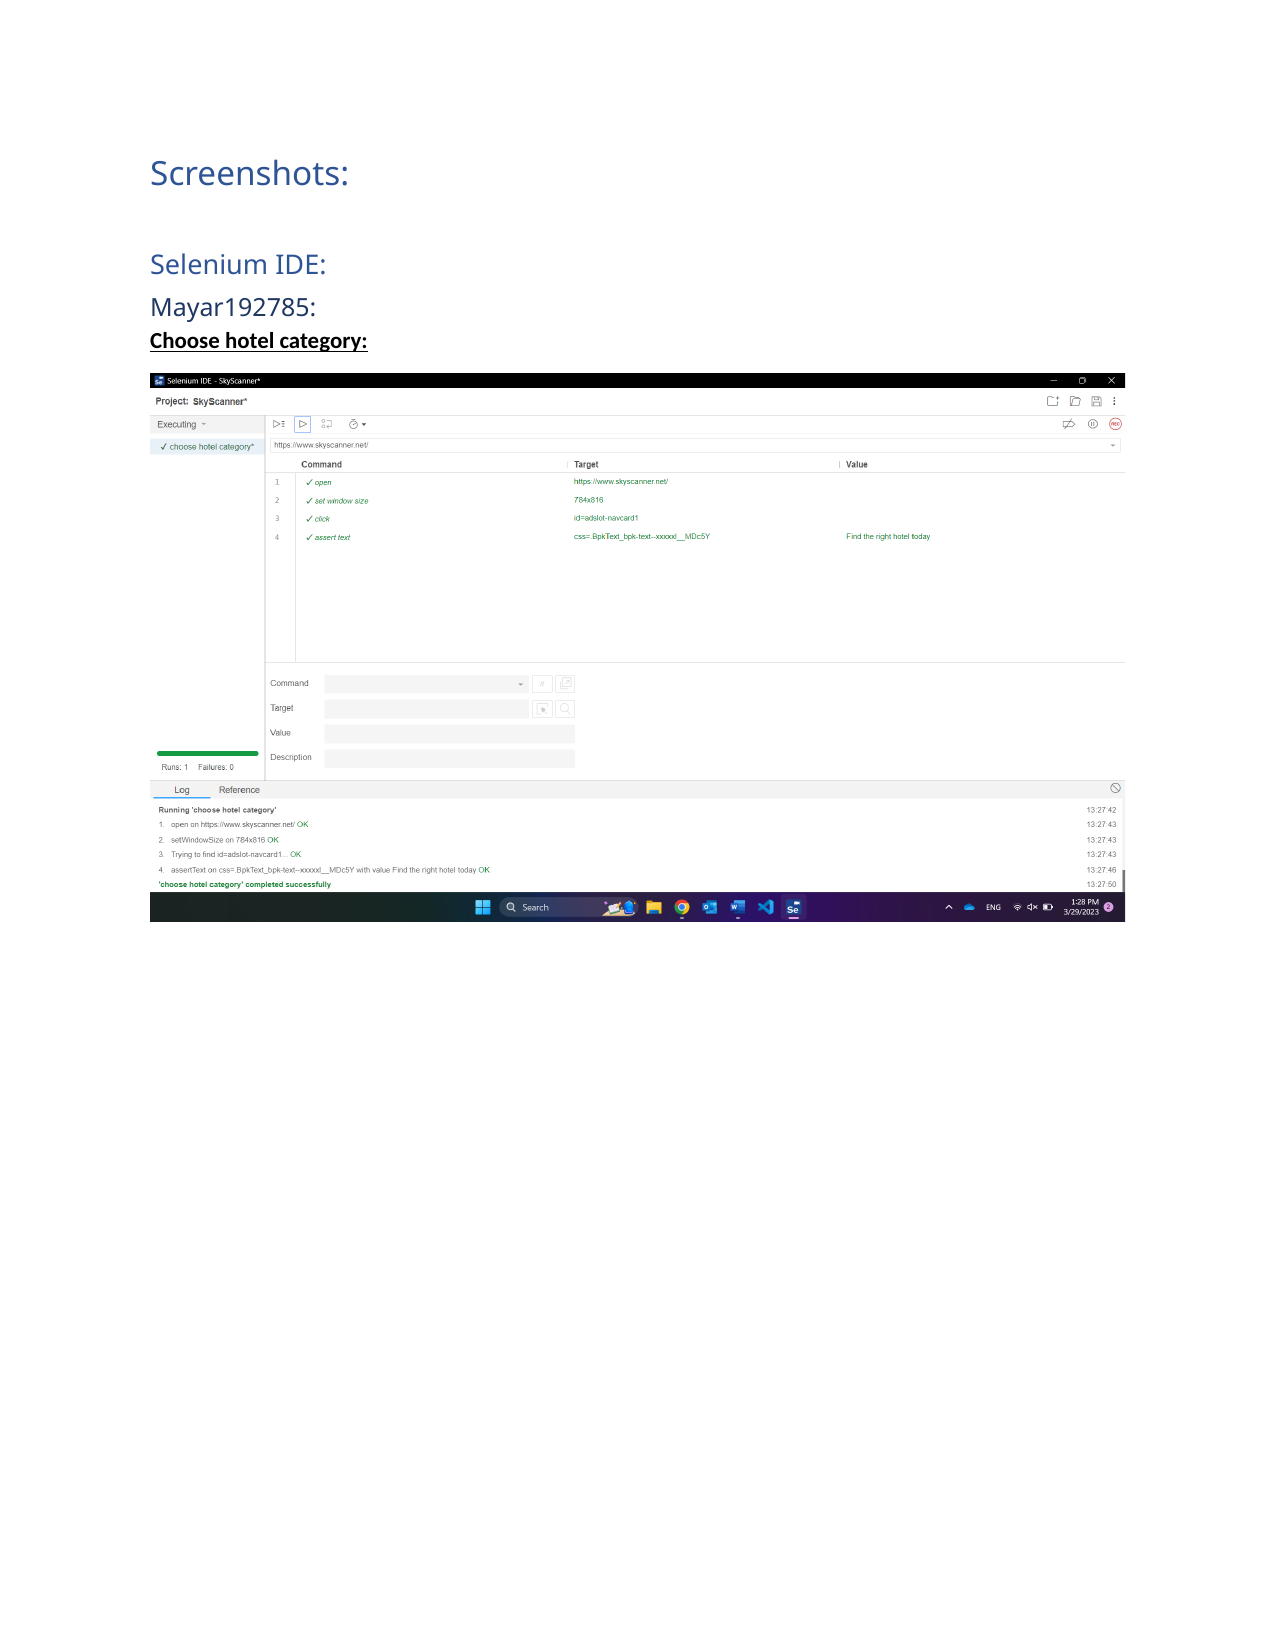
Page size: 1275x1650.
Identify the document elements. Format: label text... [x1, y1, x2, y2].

picture [150, 373, 1125, 922]
subtitle Screenshots: [150, 150, 1125, 195]
subtitle Mayar192785: [150, 290, 1125, 324]
text Choose hotel category: [150, 327, 1125, 354]
subtitle Selenium IDE: [150, 246, 1125, 283]
